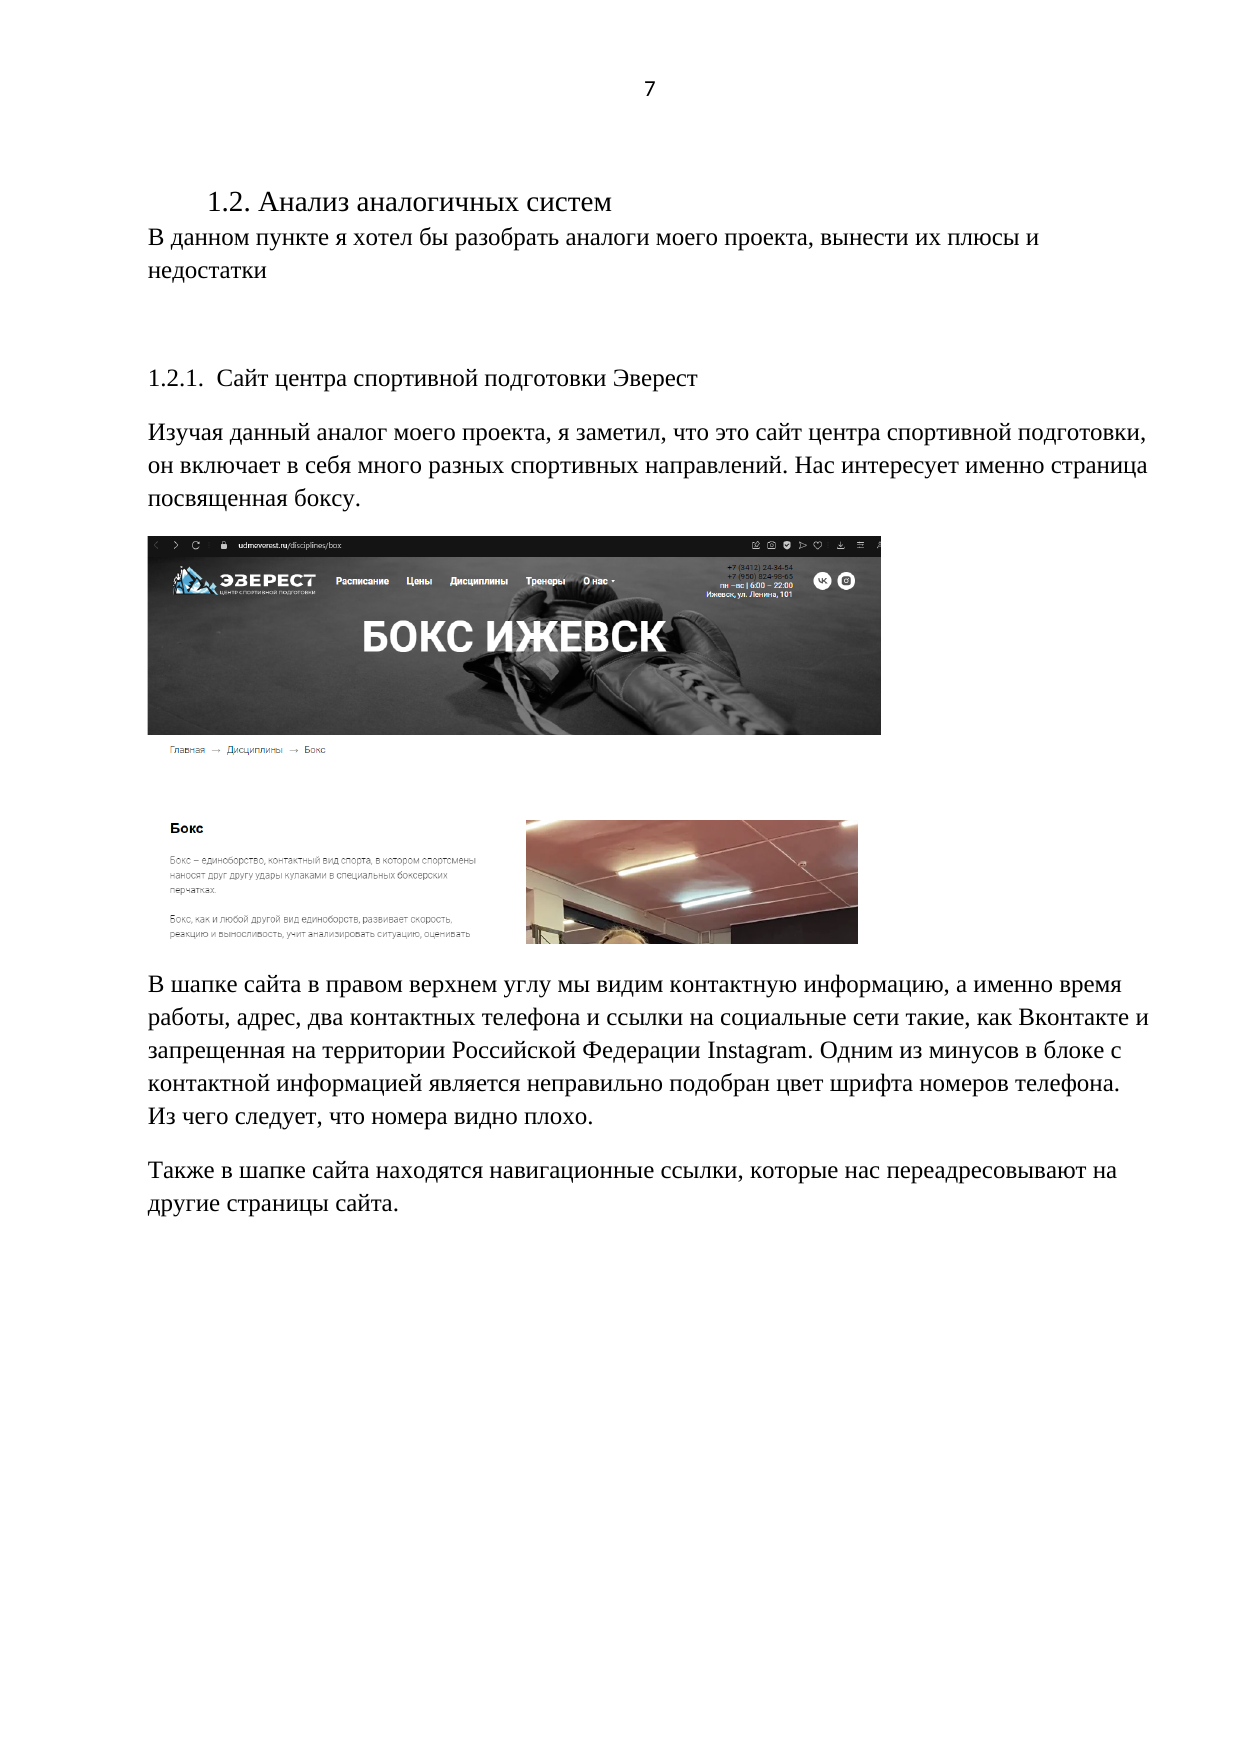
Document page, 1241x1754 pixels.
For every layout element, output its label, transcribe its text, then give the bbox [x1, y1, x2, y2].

text В данном пункте я хотел бы разобрать аналоги моего проекта, вынести их плюсы и недостатки [148, 222, 1152, 284]
text Также в шапке сайта находятся навигационные ссылки, которые нас переадресовывают на другие страницы сайта. [148, 1155, 1152, 1217]
subtitle 1.2. Анализ аналогичных систем [148, 184, 1152, 217]
text Изучая данный аналог моего проекта, я заметил, что это сайт центра спортивной подготовки, он включает в себя много разных спортивных направлений. Нас интересует именно страница посвященная боксу. [148, 417, 1152, 512]
picture [147, 536, 881, 944]
text В шапке сайта в правом верхнем углу мы видим контактную информацию, а именно время работы, адрес, два контактных телефона и ссылки на социальные сети такие, как Вконтакте и запрещенная на территории Российской Федерации Instagram. Одним из минусов в блоке с контактной информацией является неправильно подобран цвет шрифта номеров телефона. Из чего следует, что номера видно плохо. [148, 969, 1152, 1130]
text 1.2.1. Сайт центра спортивной подготовки Эверест [148, 363, 1152, 392]
